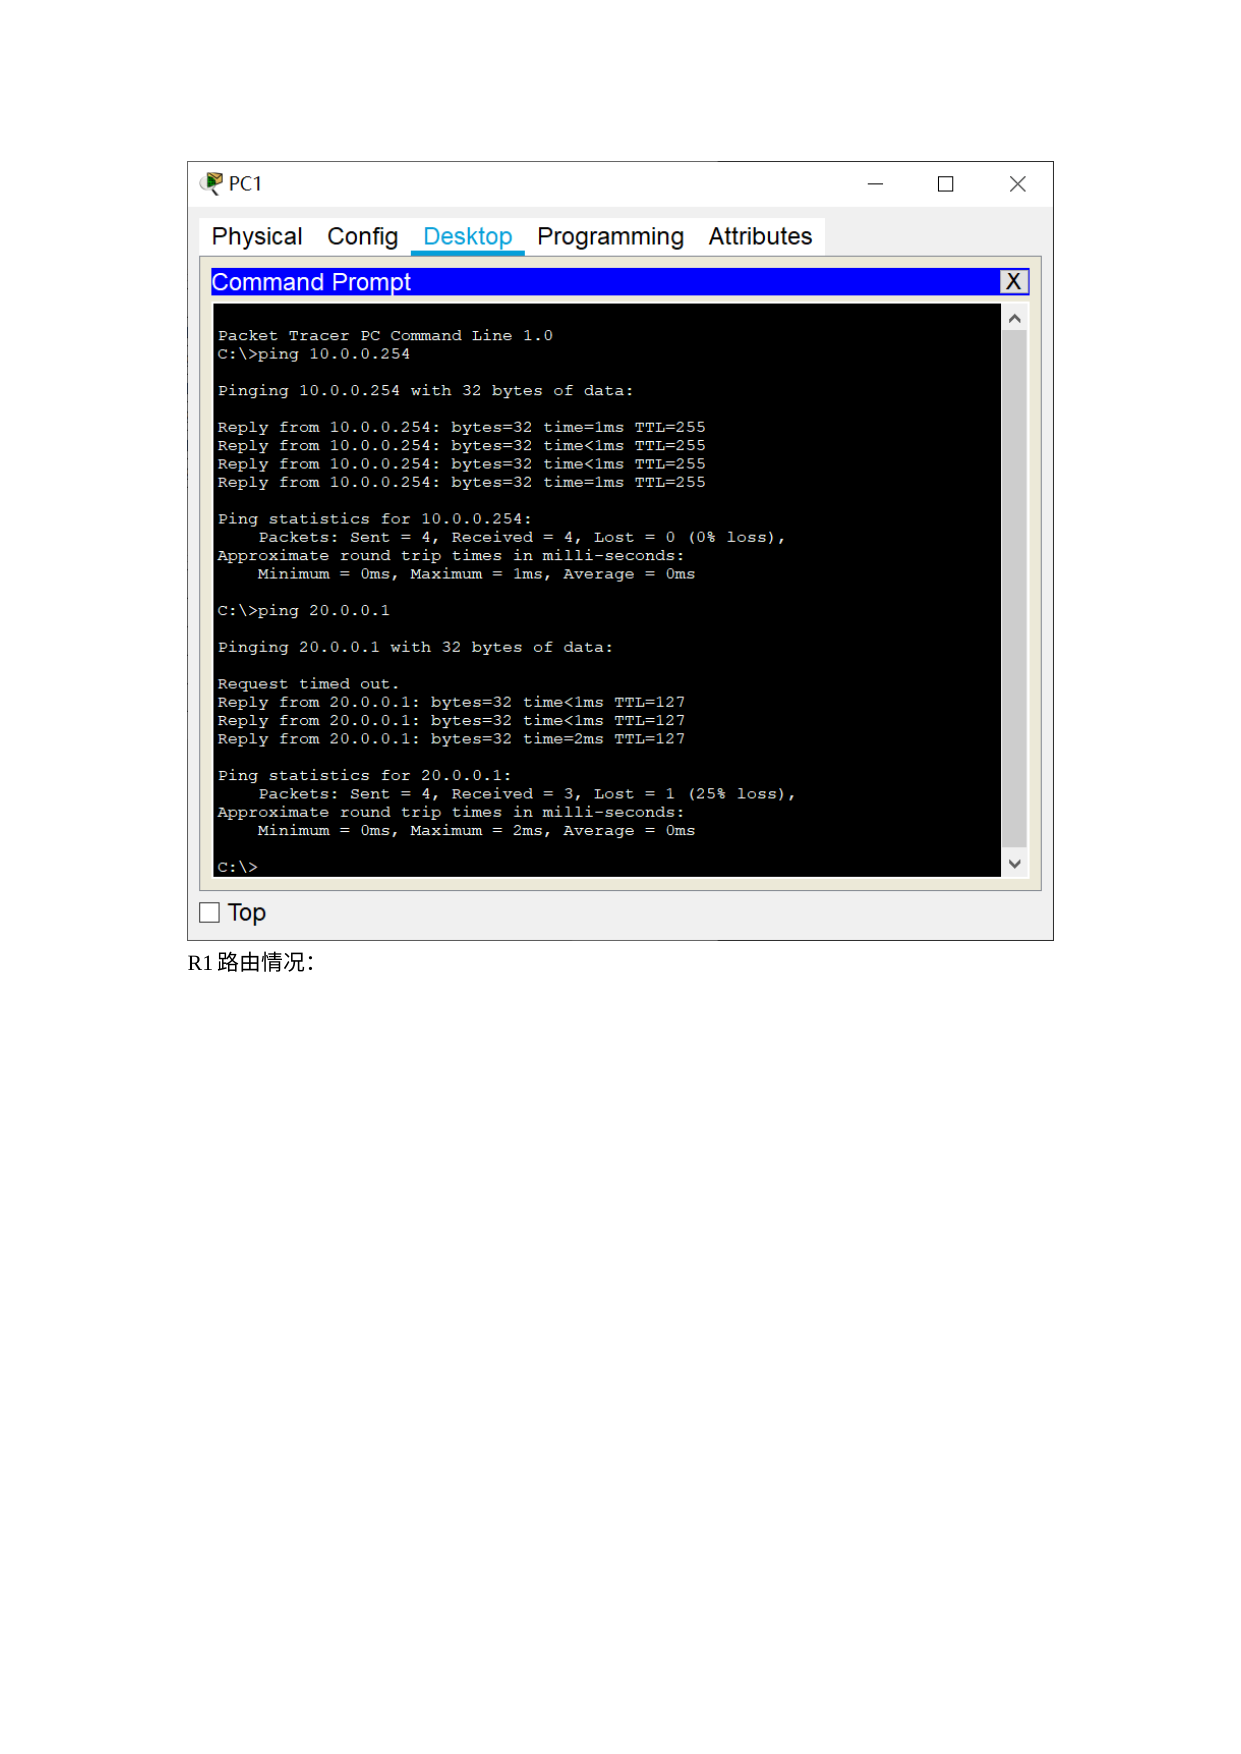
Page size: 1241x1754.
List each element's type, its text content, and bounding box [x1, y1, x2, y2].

text R1路由情况： [187, 945, 1087, 977]
picture [187, 161, 1054, 941]
